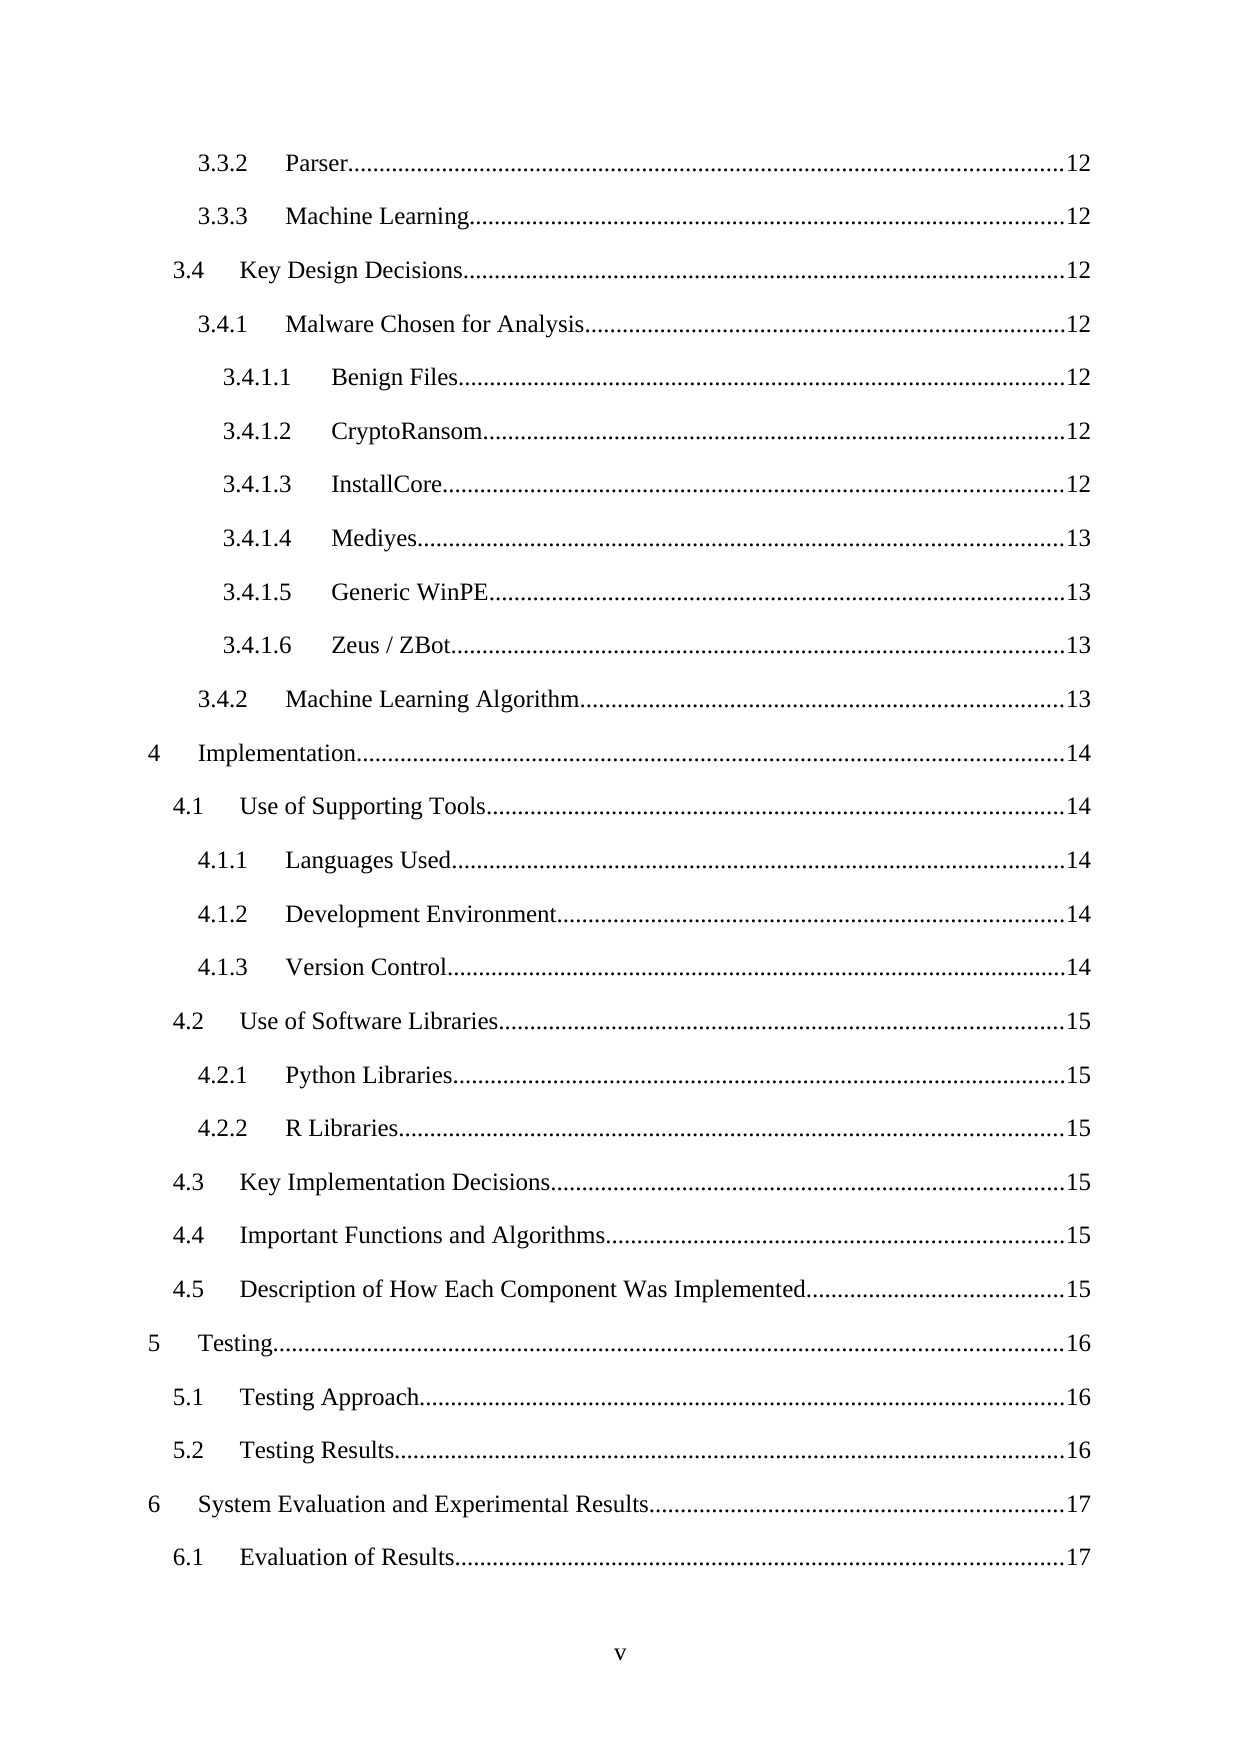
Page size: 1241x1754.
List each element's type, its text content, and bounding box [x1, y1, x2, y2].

text 3.4.1 Malware Chosen for Analysis 12 [198, 309, 1092, 337]
text 5 Testing 16 [148, 1328, 1092, 1357]
text 6 System Evaluation and Experimental Results 17 [148, 1489, 1092, 1518]
text 5.1 Testing Approach 16 [173, 1382, 1092, 1410]
text 3.4.1.4 Mediyes 13 [223, 523, 1092, 552]
text 3.4.2 Machine Learning Algorithm 13 [198, 684, 1092, 713]
text 3.4.1.2 CryptoRansom 12 [223, 416, 1092, 445]
text 3.4 Key Design Decisions 12 [173, 255, 1092, 284]
text 4.2.1 Python Libraries 15 [198, 1060, 1092, 1088]
text 4.2 Use of Software Libraries 15 [173, 1006, 1092, 1035]
text 4 Implementation 14 [148, 738, 1092, 767]
text 4.1 Use of Supporting Tools 14 [173, 791, 1092, 820]
text 3.3.3 Machine Learning 12 [198, 201, 1092, 230]
text 3.4.1.5 Generic WinPE 13 [223, 577, 1092, 606]
text 5.2 Testing Results 16 [173, 1435, 1092, 1464]
text 6.1 Evaluation of Results 17 [173, 1542, 1092, 1571]
text 4.3 Key Implementation Decisions 15 [173, 1167, 1092, 1196]
text 3.3.2 Parser 12 [198, 148, 1092, 176]
text 4.5 Description of How Each Component Was Implemented 15 [173, 1274, 1092, 1303]
text 4.4 Important Functions and Algorithms 15 [173, 1221, 1092, 1249]
text 4.1.1 Languages Used 14 [198, 845, 1092, 874]
text 4.1.2 Development Environment 14 [198, 899, 1092, 927]
text 3.4.1.6 Zeus / ZBot 13 [223, 631, 1092, 659]
text 4.1.3 Version Control 14 [198, 952, 1092, 981]
text 3.4.1.1 Benign Files 12 [223, 362, 1092, 391]
text 3.4.1.3 InstallCore 12 [223, 469, 1092, 498]
text 4.2.2 R Libraries 15 [198, 1113, 1092, 1142]
